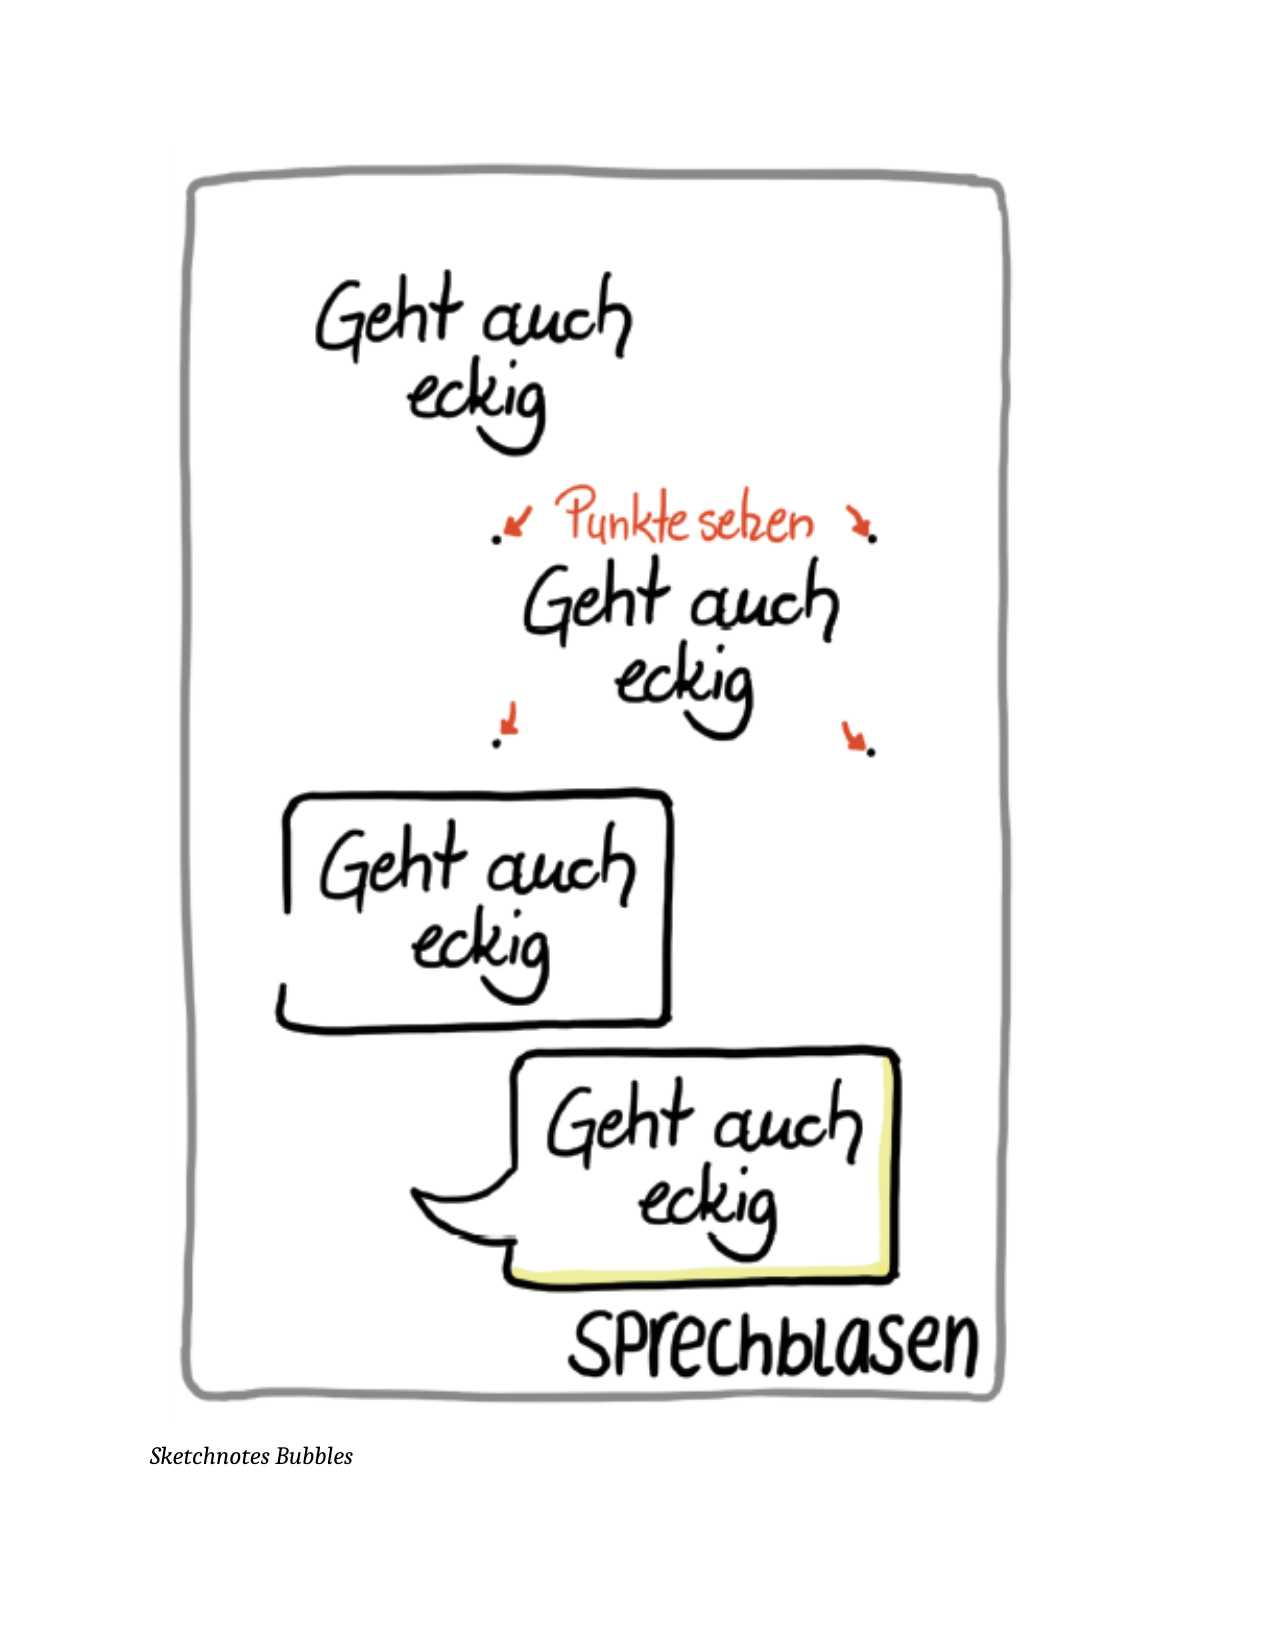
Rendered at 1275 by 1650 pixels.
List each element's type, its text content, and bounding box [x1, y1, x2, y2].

picture [168, 150, 1032, 1421]
text Sketchnotes Bubbles [150, 1442, 1125, 1470]
